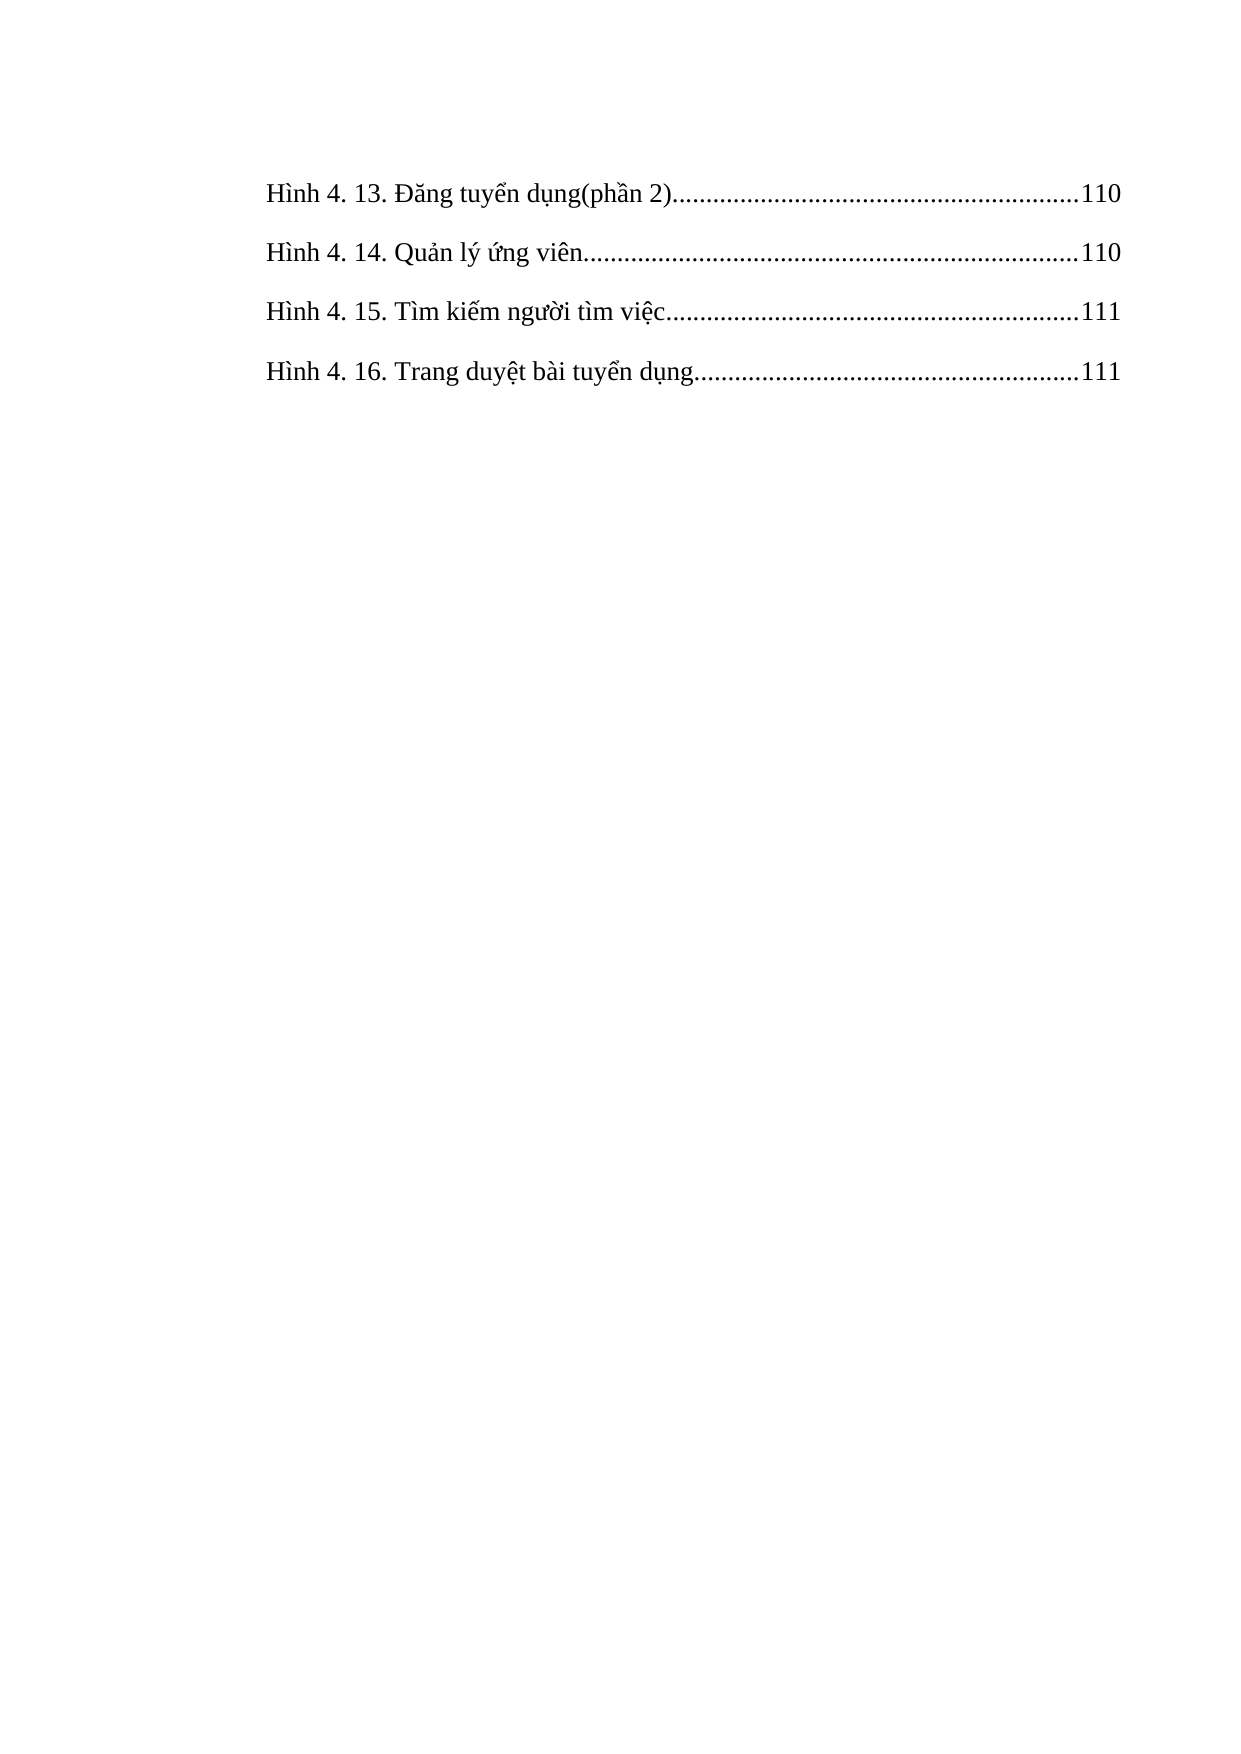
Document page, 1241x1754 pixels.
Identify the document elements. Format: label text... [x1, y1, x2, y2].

text Hình 4. 16. Trang duyệt bài tuyển dụng. 111 [207, 355, 1122, 386]
text Hình 4. 13. Đăng tuyển dụng(phần 2). 110 [207, 177, 1122, 208]
text Hình 4. 14. Quản lý ứng viên. 110 [207, 236, 1122, 267]
text Hình 4. 15. Tìm kiếm người tìm việc. 111 [207, 296, 1122, 327]
